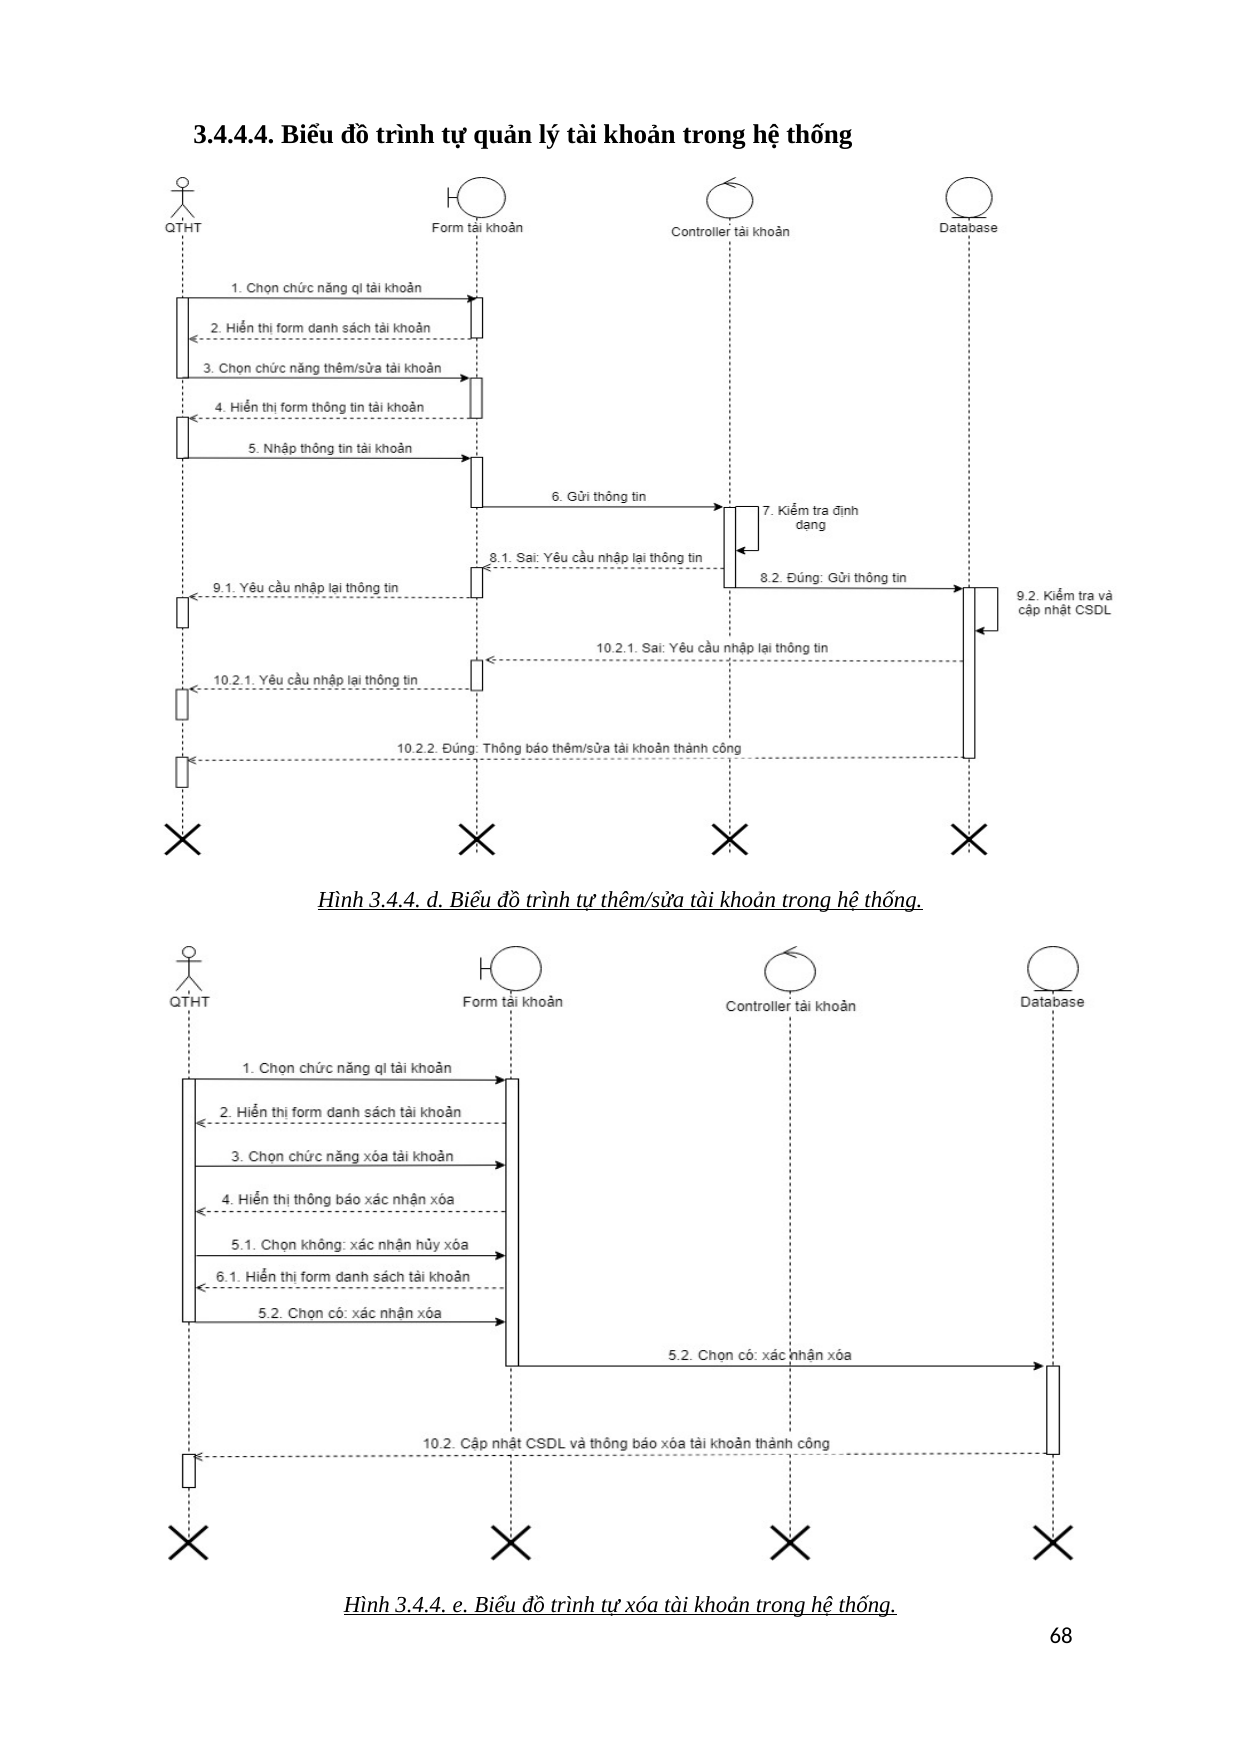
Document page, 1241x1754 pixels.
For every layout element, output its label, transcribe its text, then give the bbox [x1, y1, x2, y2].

text Hình 3.4.4. d. Biểu đồ trình tự thêm/sửa tài khoản trong hệ thống. [118, 886, 1122, 912]
text Hình 3.4.4. e. Biểu đồ trình tự xóa tài khoản trong hệ thống. [118, 1591, 1122, 1617]
subtitle 3.4.4.4. Biểu đồ trình tự quản lý tài khoản trong hệ thống [118, 118, 1122, 149]
picture [118, 946, 1123, 1561]
picture [118, 177, 1122, 856]
